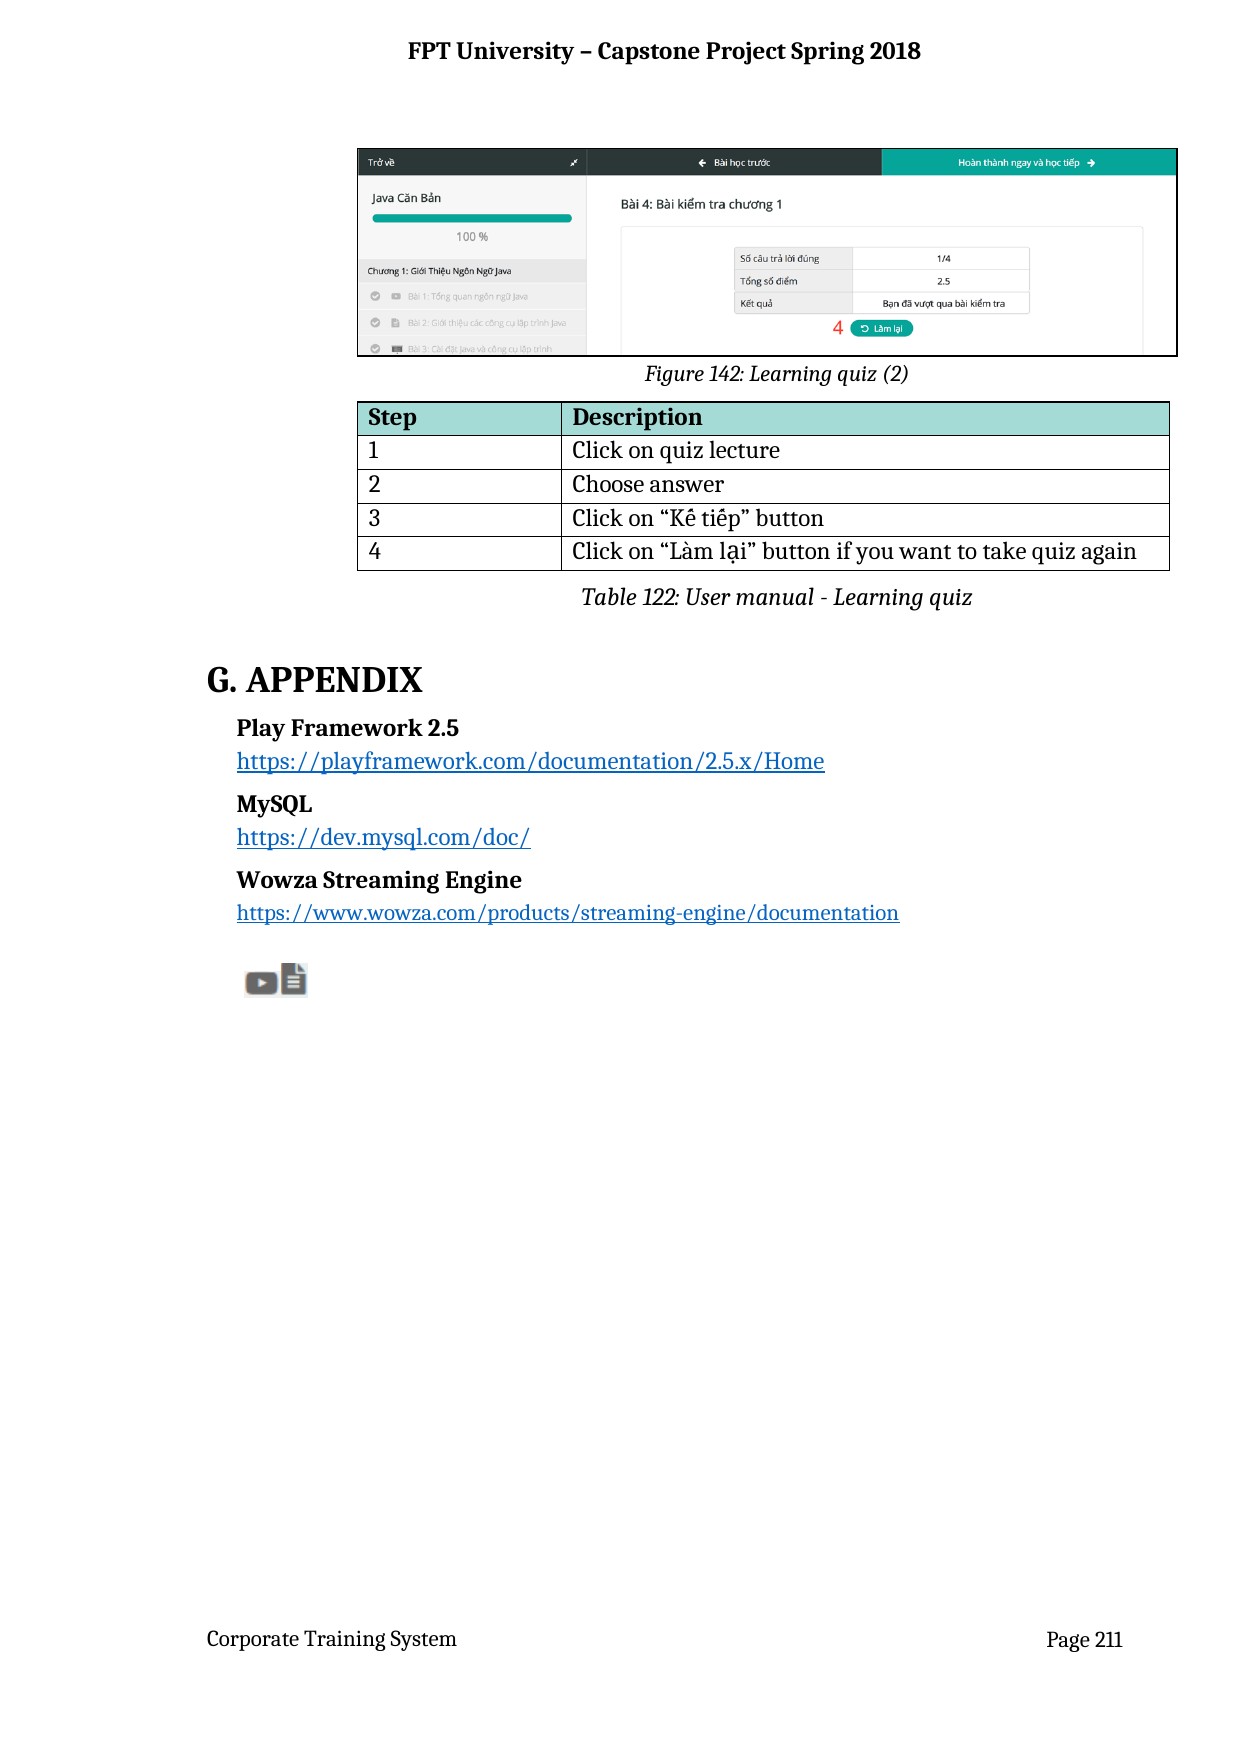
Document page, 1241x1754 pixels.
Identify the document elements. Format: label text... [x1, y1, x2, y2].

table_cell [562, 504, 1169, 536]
text G. APPENDIX [207, 658, 1124, 702]
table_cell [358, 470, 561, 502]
text https://playframework.com/documentation/2.5.x/Home [207, 747, 1122, 776]
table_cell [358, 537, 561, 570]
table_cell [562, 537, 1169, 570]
text Play Framework 2.5 [207, 714, 1122, 743]
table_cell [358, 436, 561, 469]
text https://dev.mysql.com/doc/ [207, 823, 1122, 852]
text MySQL [207, 790, 1122, 819]
picture [358, 149, 1176, 355]
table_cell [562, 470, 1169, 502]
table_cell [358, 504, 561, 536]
list Table 122: User manual - Learning quiz [432, 583, 1122, 612]
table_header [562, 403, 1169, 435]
text https://www.wowza.com/products/streaming-engine/documentation [207, 899, 1122, 926]
picture [244, 963, 308, 998]
text Figure 142: Learning quiz (2) [432, 361, 1122, 387]
text Wowza Streaming Engine [207, 866, 1122, 895]
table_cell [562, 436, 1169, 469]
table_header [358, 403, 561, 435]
